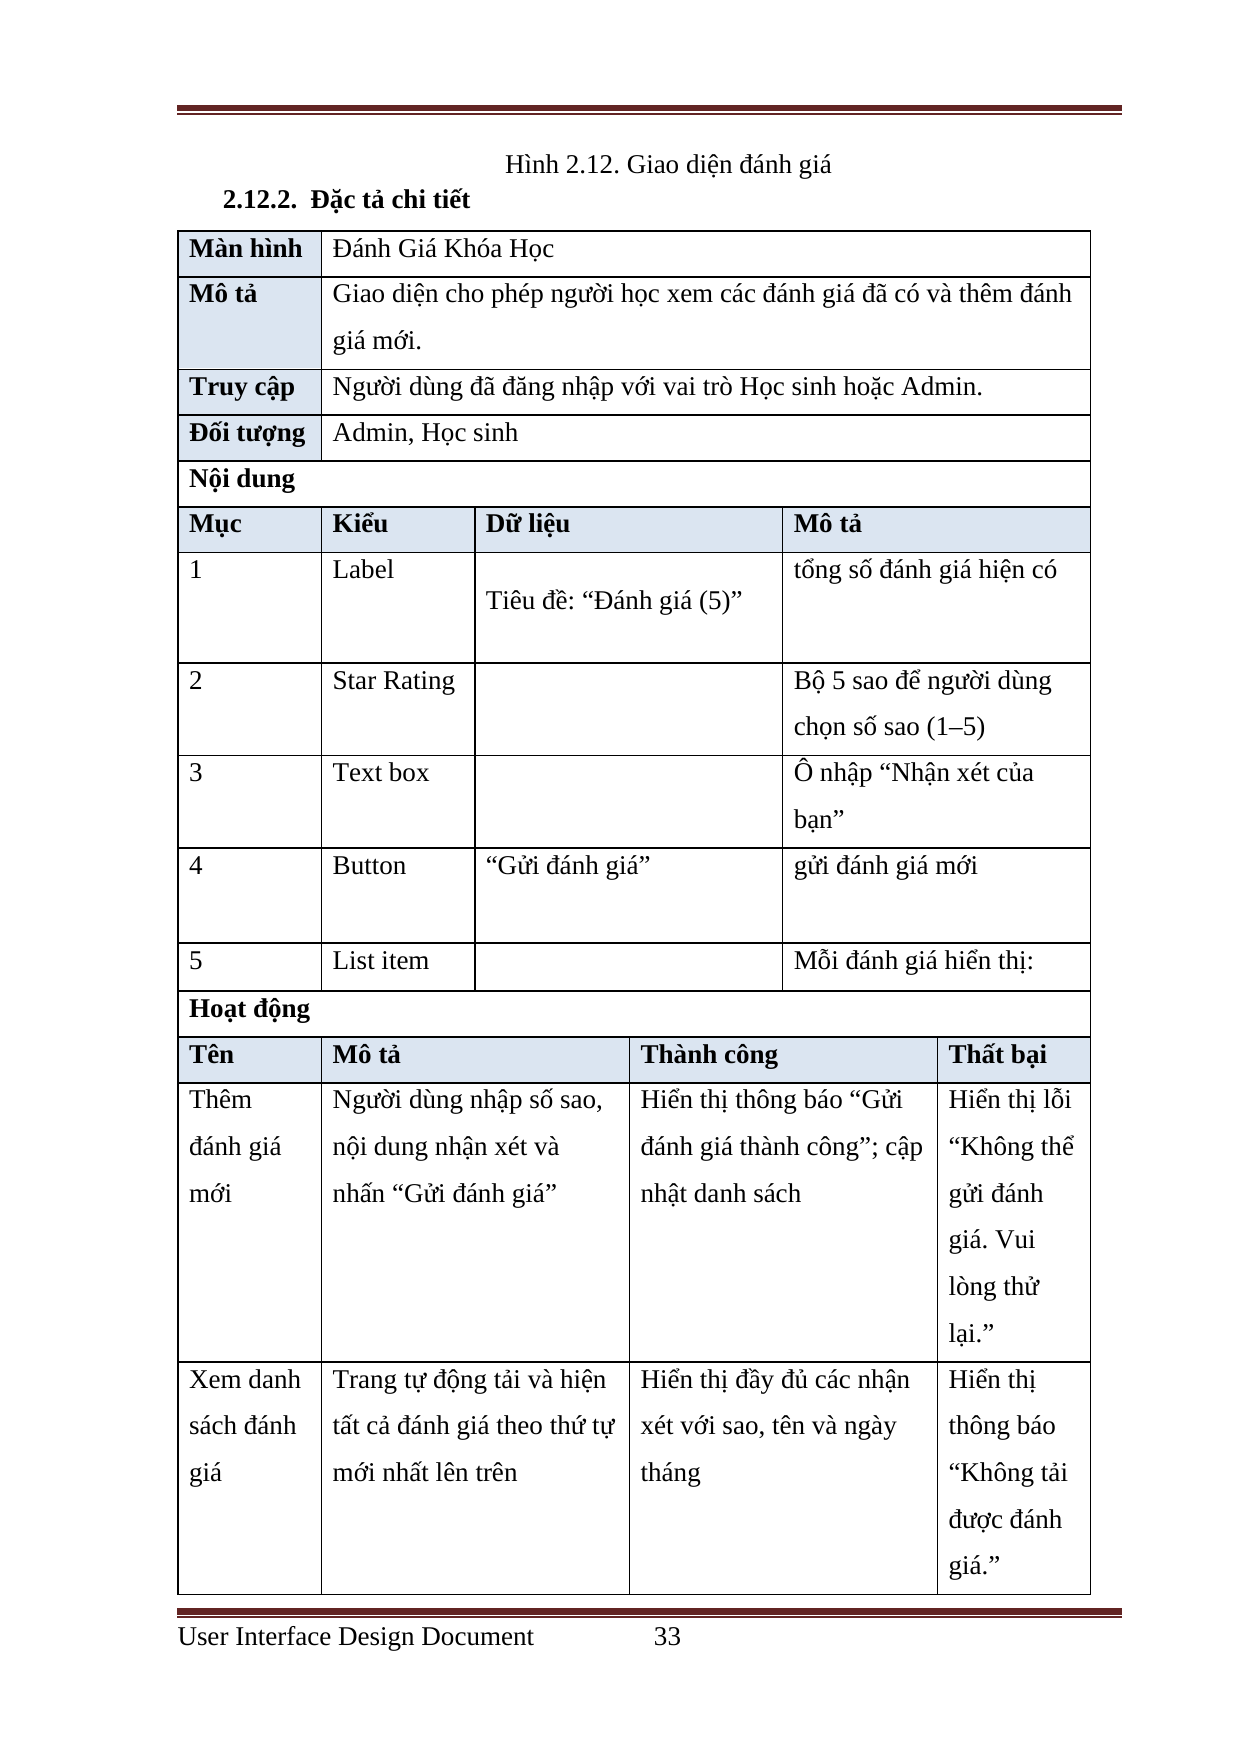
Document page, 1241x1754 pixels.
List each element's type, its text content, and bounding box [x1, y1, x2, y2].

table_cell 3 [179, 756, 321, 847]
table_cell 5 [179, 944, 321, 990]
table_header Màn hình [179, 232, 321, 276]
table_cell tổng số đánh giá hiện có [783, 553, 1090, 662]
table_cell Mô tả [783, 508, 1090, 552]
table_cell gửi đánh giá mới [783, 849, 1090, 942]
table_header Đánh Giá Khóa Học [322, 232, 1090, 276]
table_cell Mỗi đánh giá hiển thị: [783, 944, 1090, 990]
table_cell [476, 944, 782, 990]
table_cell Giao diện cho phép người học xem các đánh giá đã có và thêm đánh giá mới. [322, 278, 1090, 368]
table_cell 2 [179, 664, 321, 755]
table_cell Trang tự động tải và hiện tất cả đánh giá theo thứ tự mới nhất lên trên [322, 1363, 629, 1594]
table_cell Button [322, 849, 474, 942]
table_cell Kiểu [322, 508, 474, 552]
table_cell [476, 756, 782, 847]
table_cell Ô nhập “Nhận xét của bạn” [783, 756, 1090, 847]
table_cell Đối tượng [179, 416, 321, 460]
table_cell Người dùng nhập số sao, nội dung nhận xét và nhấn “Gửi đánh giá” [322, 1084, 629, 1361]
table_cell Mô tả [322, 1038, 629, 1082]
table_cell Label [322, 553, 474, 662]
table_cell 1 [179, 553, 321, 662]
list Đặc tả chi tiết [223, 183, 1122, 214]
table_cell 4 [179, 849, 321, 942]
table_cell Nội dung [179, 462, 1090, 506]
table_cell Hiển thị đầy đủ các nhận xét với sao, tên và ngày tháng [630, 1363, 937, 1594]
table_cell Star Rating [322, 664, 474, 755]
table_cell Tên [179, 1038, 321, 1082]
table_cell Dữ liệu [476, 508, 782, 552]
table_cell Truy cập [179, 370, 321, 414]
table_cell Tiêu đề: “Đánh giá (5)” [476, 553, 782, 662]
table_cell Người dùng đã đăng nhập với vai trò Học sinh hoặc Admin. [322, 370, 1090, 414]
table_cell Hiển thị lỗi “Không thể gửi đánh giá. Vui lòng thử lại.” [938, 1084, 1090, 1361]
table_cell Thất bại [938, 1038, 1090, 1082]
table_cell Xem danh sách đánh giá [179, 1363, 321, 1594]
table_cell Hiển thị thông báo “Gửi đánh giá thành công”; cập nhật danh sách [630, 1084, 937, 1361]
table_cell Hiển thị thông báo “Không tải được đánh giá.” [938, 1363, 1090, 1594]
table_cell Thành công [630, 1038, 937, 1082]
table_cell Bộ 5 sao để người dùng chọn số sao (1–5) [783, 664, 1090, 755]
table_cell “Gửi đánh giá” [476, 849, 782, 942]
table_cell Mục [179, 508, 321, 552]
table_cell [476, 664, 782, 755]
table_cell List item [322, 944, 474, 990]
table_cell Thêm đánh giá mới [179, 1084, 321, 1361]
list Hình 2.12. Giao diện đánh giá [215, 148, 1122, 179]
table_cell Mô tả [179, 278, 321, 368]
table_cell Hoạt động [179, 992, 1090, 1036]
table_cell Admin, Học sinh [322, 416, 1090, 460]
table_cell Text box [322, 756, 474, 847]
